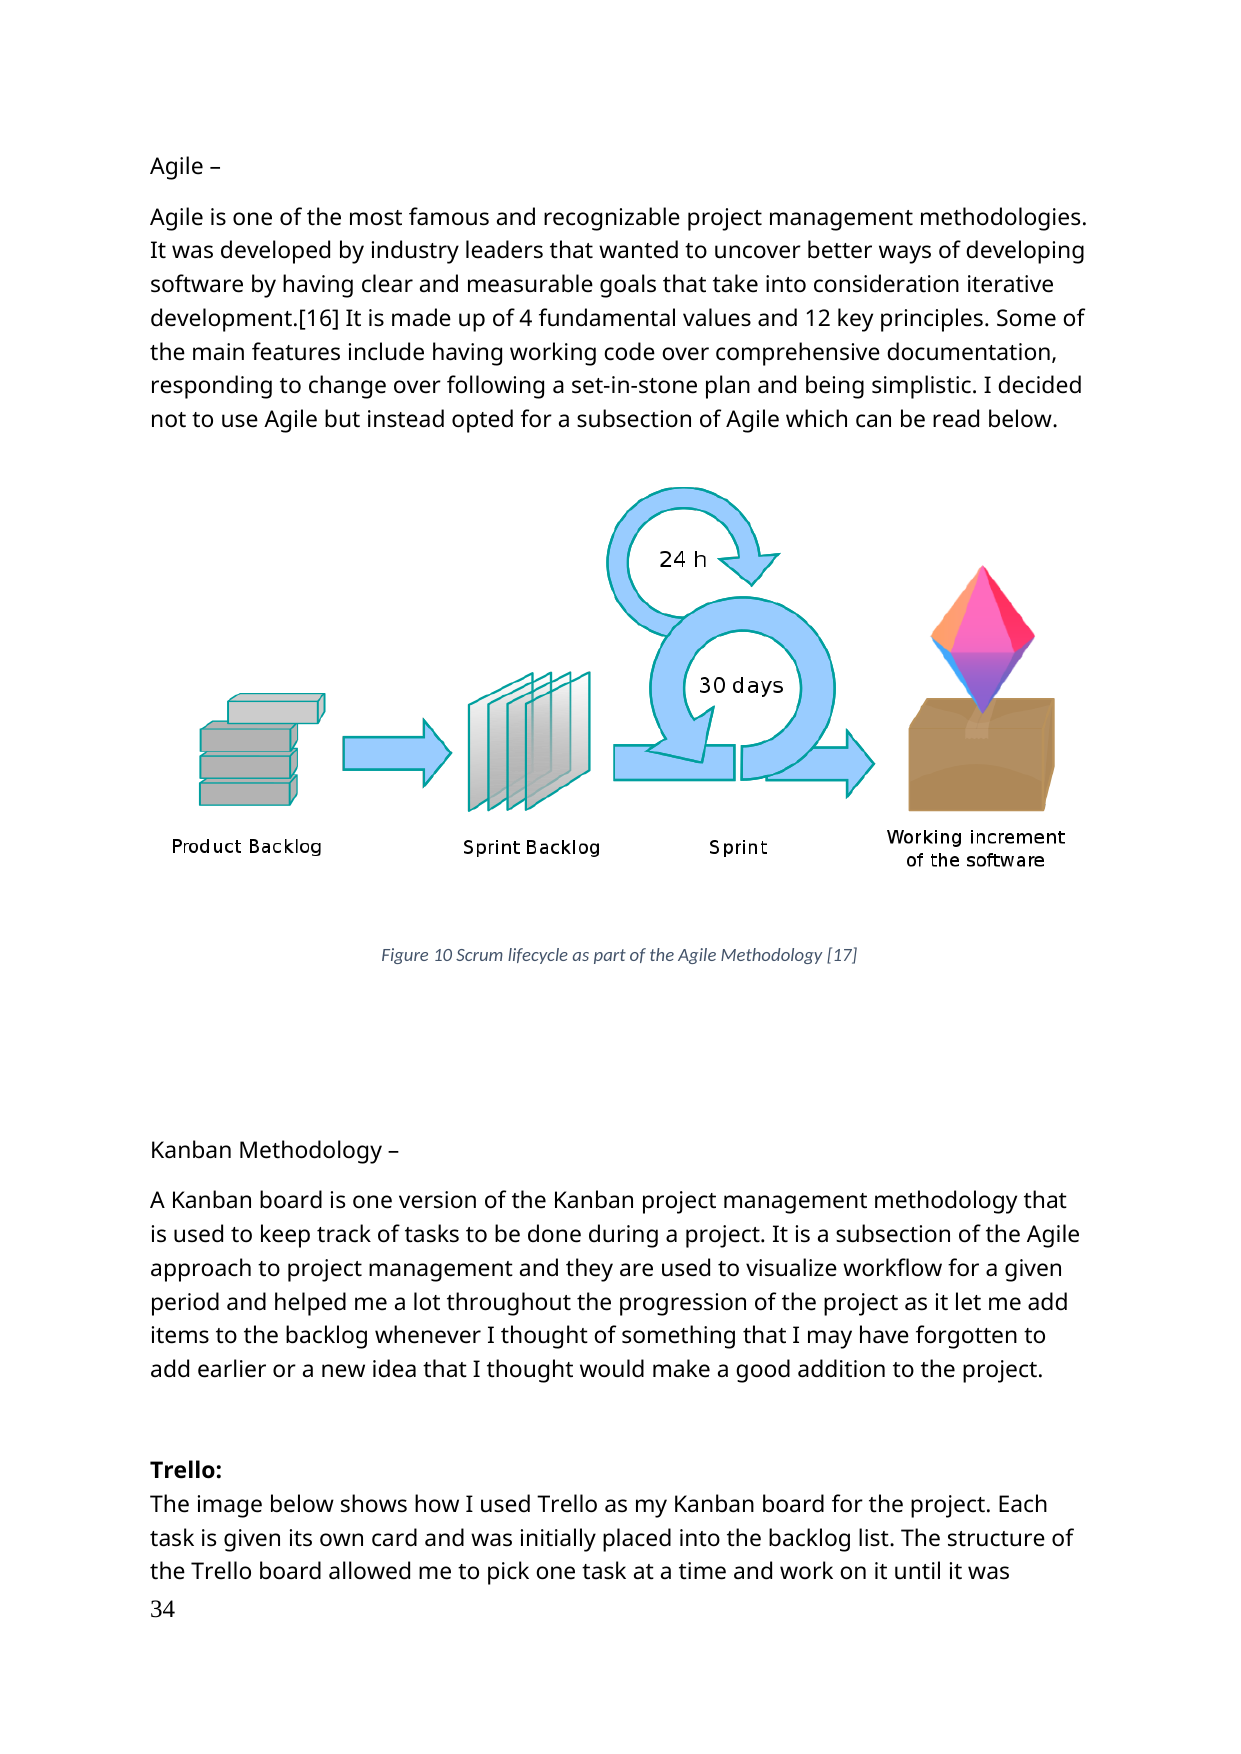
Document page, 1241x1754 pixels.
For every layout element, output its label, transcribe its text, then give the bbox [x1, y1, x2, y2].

text Agile – [150, 150, 1090, 181]
text Kanban Methodology – [150, 1134, 1090, 1165]
text A Kanban board is one version of the Kanban project management methodology that is used to keep track of tasks to be done during a project. It is a subsection of the Agile approach to project management and they are used to visualize workflow for a given period and helped me a lot throughout the progression of the project as it let me add items to the backlog whenever I thought of something that I may have forgotten to add earlier or a new idea that I thought would make a good addition to the project. [150, 1184, 1090, 1384]
text Agile is one of the most famous and recognizable project management methodologies. It was developed by industry leaders that wanted to uncover better ways of developing software by having clear and measurable goals that take into consideration iterative development.[16] It is made up of 4 fundamental values and 12 key principles. Some of the main features include having working code over comprehensive documentation, responding to change over following a set-in-stone plan and being simplistic. I decided not to use Agile but instead opted for a subsection of Agile which can be read below. [150, 200, 1090, 434]
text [150, 1454, 1090, 1587]
picture [150, 453, 1091, 924]
